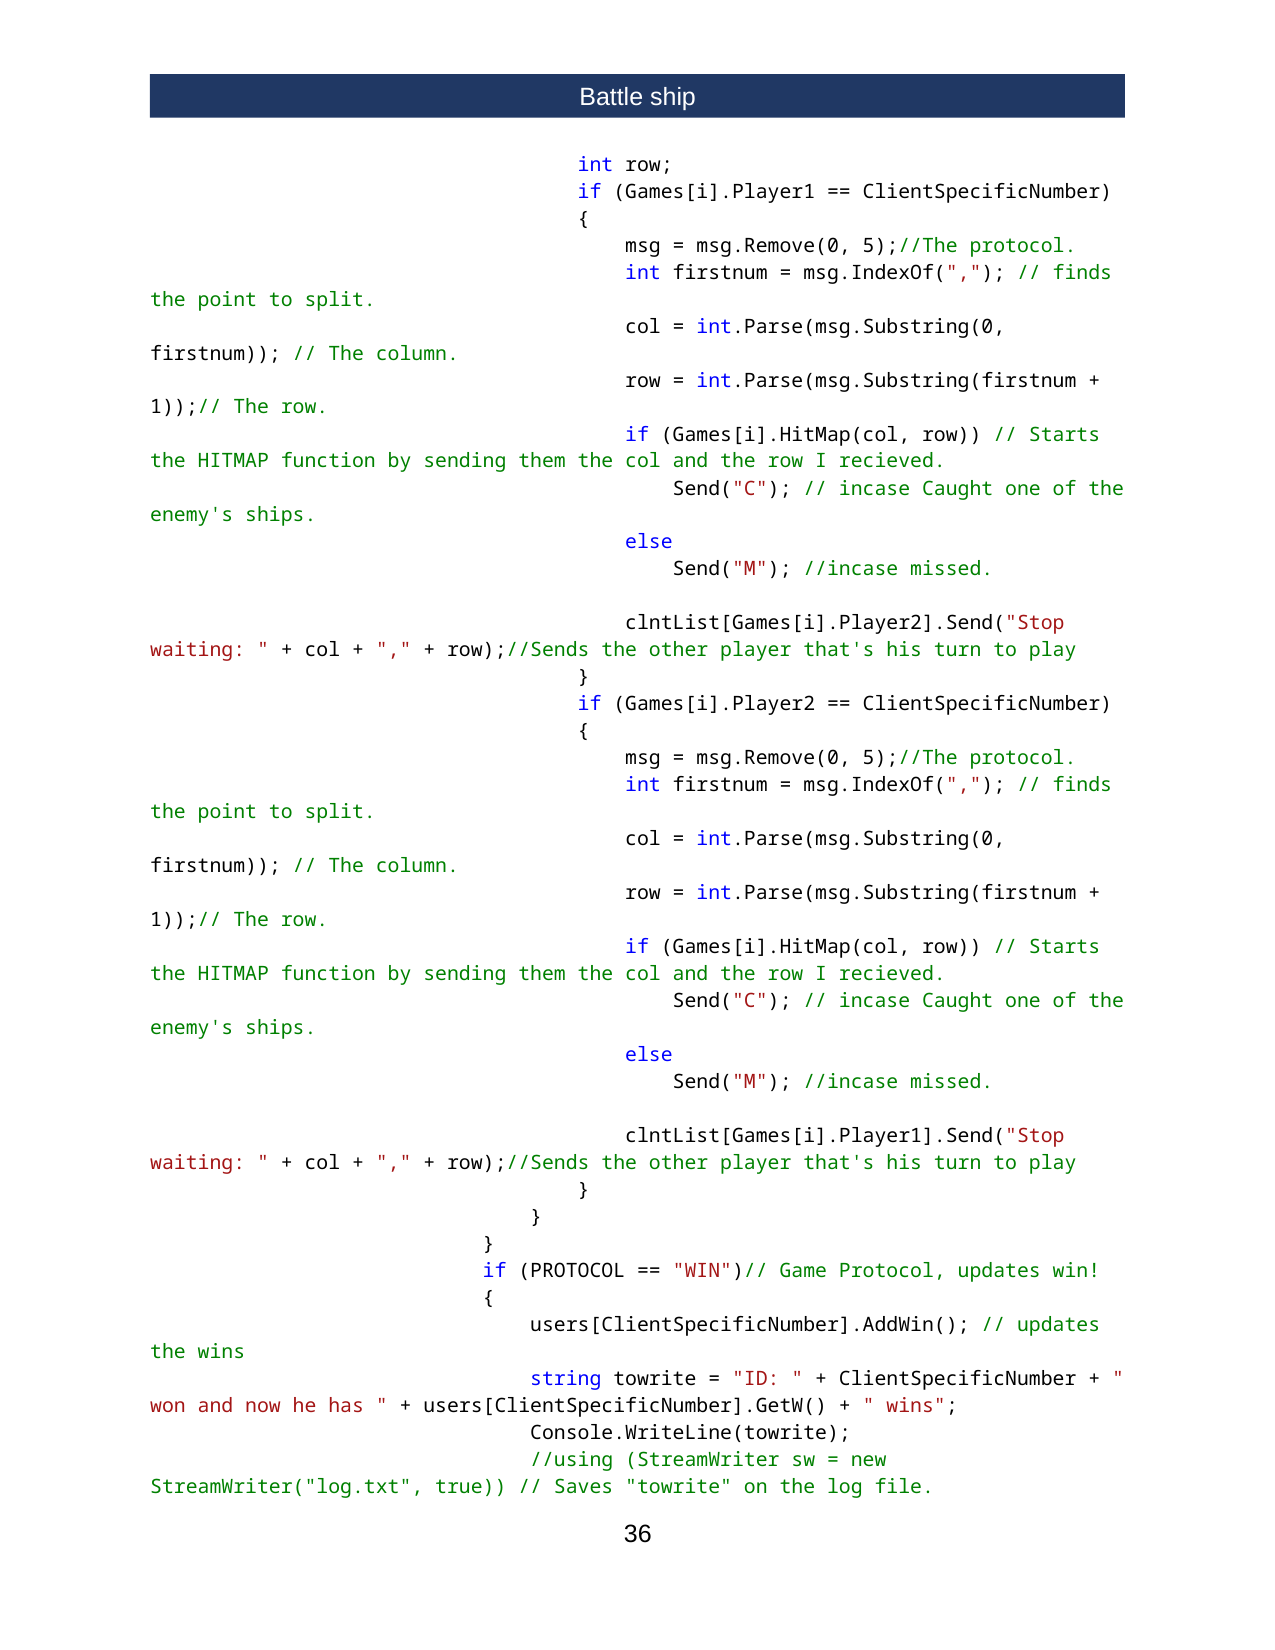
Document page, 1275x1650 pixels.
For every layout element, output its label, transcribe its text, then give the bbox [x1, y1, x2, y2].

text clntList[Games[i].Player2].Send("Stop waiting: " + col + "," + row);//Sends the other player that's his turn to play [150, 609, 1125, 663]
text Send("M"); //incase missed. [150, 555, 1125, 582]
text //using (StreamWriter sw = new StreamWriter("log.txt", true)) // Saves "towrite" on the log file. [150, 1445, 1125, 1499]
text msg = msg.Remove(0, 5);//The protocol. [150, 231, 1125, 258]
text row = int.Parse(msg.Substring(firstnum + 1));// The row. [150, 878, 1125, 932]
text Send("C"); // incase Caught one of the enemy's ships. [150, 474, 1125, 528]
text { [150, 1283, 1125, 1310]
text msg = msg.Remove(0, 5);//The protocol. [150, 743, 1125, 771]
text if (Games[i].HitMap(col, row)) // Starts the HITMAP function by sending them the col and the row I recieved. [150, 420, 1125, 474]
text col = int.Parse(msg.Substring(0, firstnum)); // The column. [150, 312, 1125, 366]
text if (Games[i].HitMap(col, row)) // Starts the HITMAP function by sending them the col and the row I recieved. [150, 932, 1125, 986]
text int firstnum = msg.IndexOf(","); // finds the point to split. [150, 258, 1125, 312]
text } [150, 1229, 1125, 1256]
text } [150, 1175, 1125, 1202]
text Console.WriteLine(towrite); [150, 1418, 1125, 1445]
text Send("M"); //incase missed. [150, 1067, 1125, 1094]
text Send("C"); // incase Caught one of the enemy's ships. [150, 986, 1125, 1040]
text string towrite = "ID: " + ClientSpecificNumber + " won and now he has " + users[ClientSpecificNumber].GetW() + " wins"; [150, 1364, 1125, 1418]
text } [150, 663, 1125, 689]
text int firstnum = msg.IndexOf(","); // finds the point to split. [150, 771, 1125, 824]
text else [150, 528, 1125, 555]
text int row; [150, 150, 1125, 177]
text clntList[Games[i].Player1].Send("Stop waiting: " + col + "," + row);//Sends the other player that's his turn to play [150, 1121, 1125, 1175]
text } [150, 1202, 1125, 1229]
text else [150, 1040, 1125, 1067]
text { [150, 717, 1125, 743]
text { [150, 204, 1125, 231]
text if (Games[i].Player2 == ClientSpecificNumber) [150, 689, 1125, 717]
text if (PROTOCOL == "WIN")// Game Protocol, updates win! [150, 1256, 1125, 1283]
text row = int.Parse(msg.Substring(firstnum + 1));// The row. [150, 366, 1125, 420]
text if (Games[i].Player1 == ClientSpecificNumber) [150, 177, 1125, 204]
text users[ClientSpecificNumber].AddWin(); // updates the wins [150, 1310, 1125, 1364]
text col = int.Parse(msg.Substring(0, firstnum)); // The column. [150, 824, 1125, 878]
